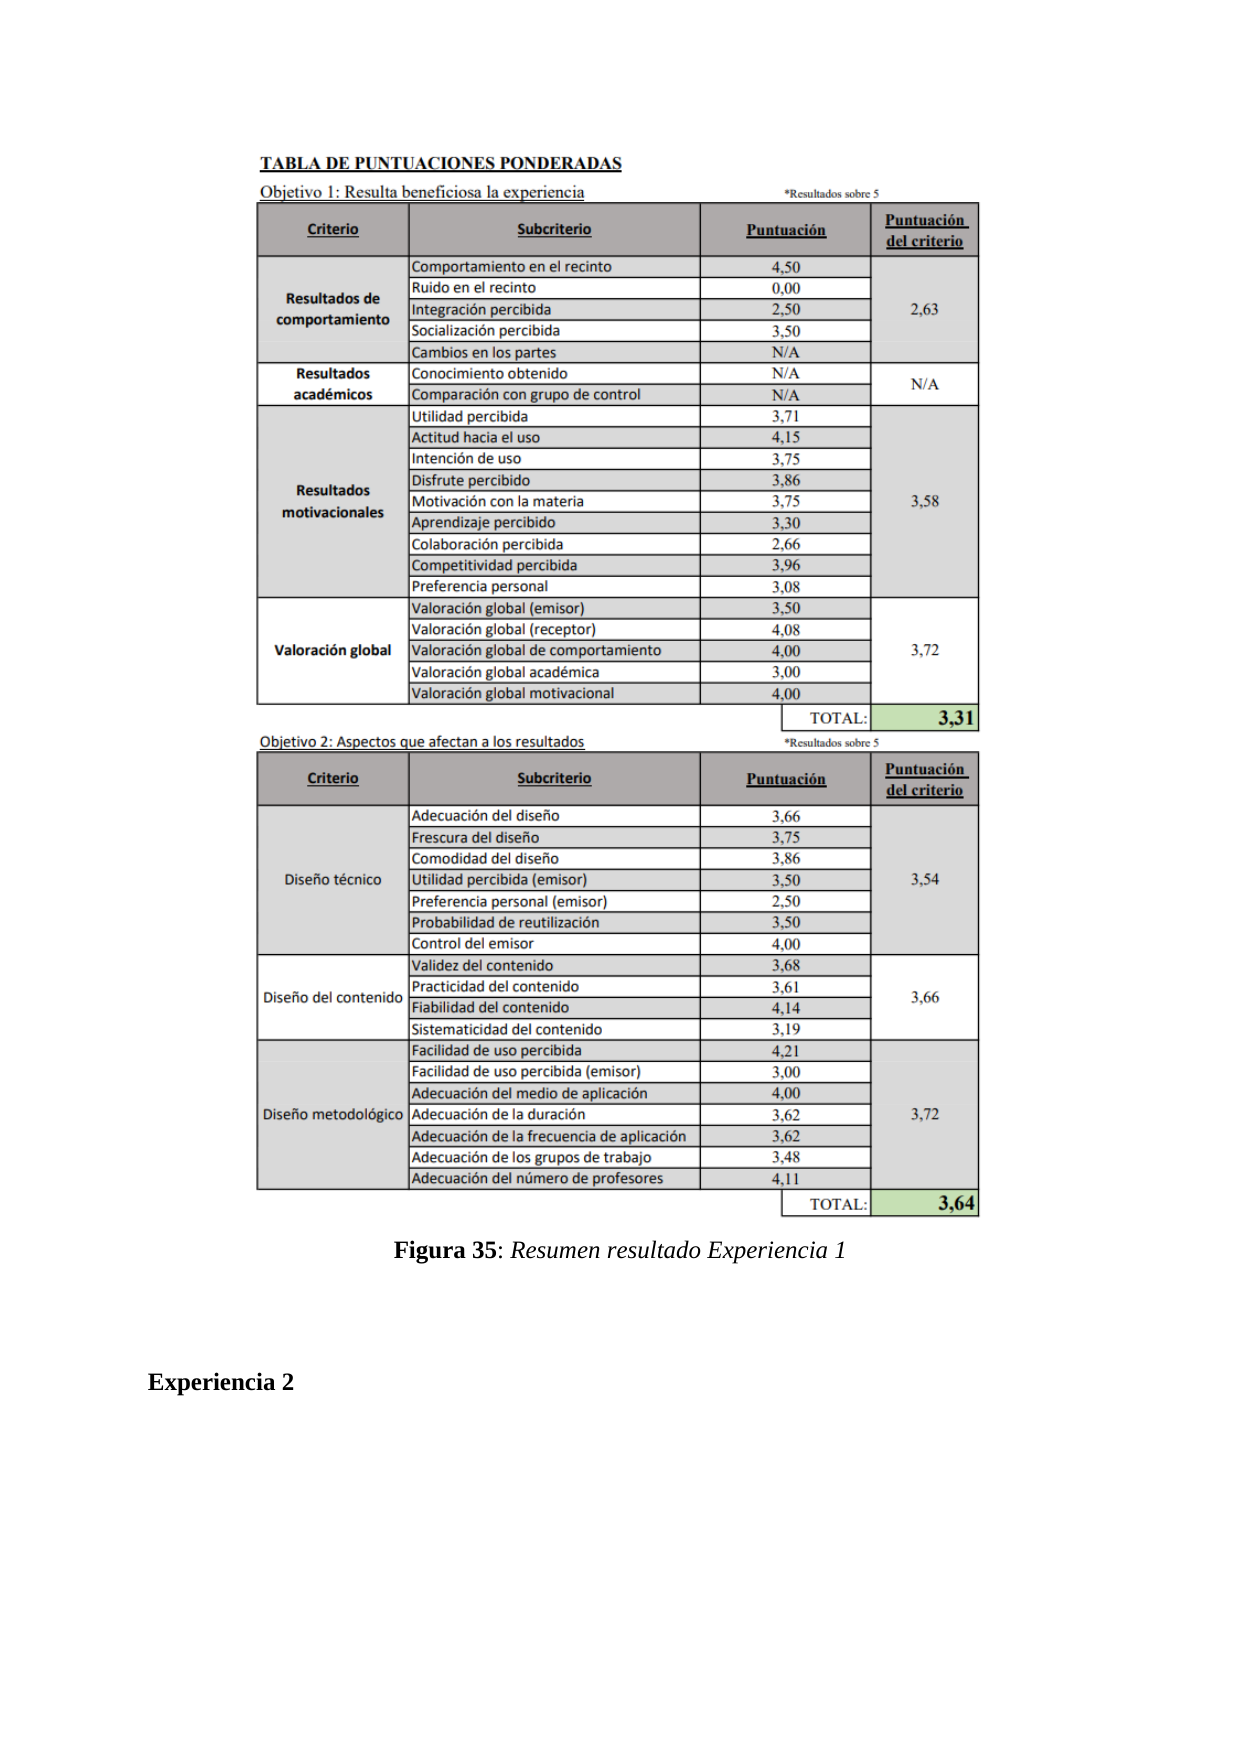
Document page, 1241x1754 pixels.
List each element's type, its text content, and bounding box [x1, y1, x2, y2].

picture [251, 147, 989, 1223]
text Figura 35: Resumen resultado Experiencia 1 [148, 1235, 1092, 1264]
text Experiencia 2 [148, 1367, 1092, 1396]
